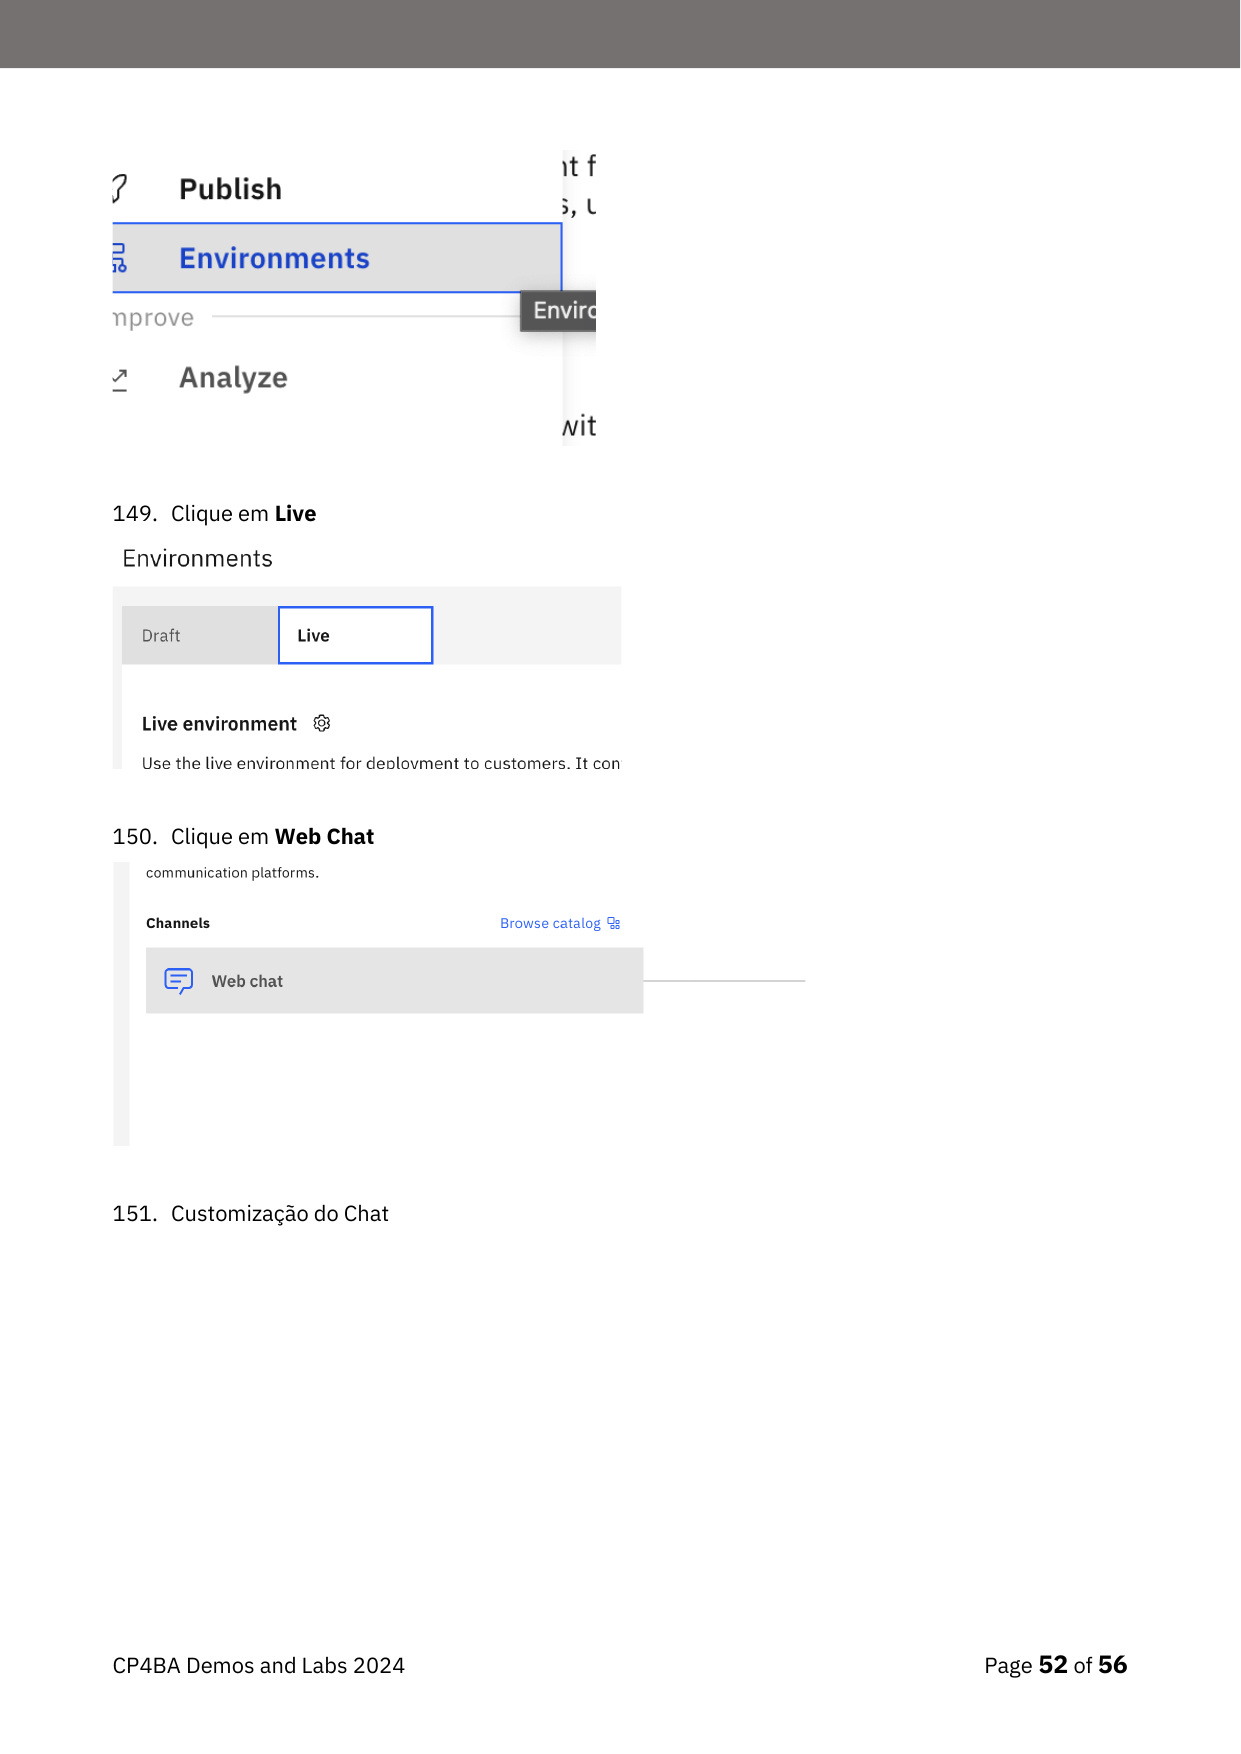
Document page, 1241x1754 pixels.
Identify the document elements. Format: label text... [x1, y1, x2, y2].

list Customização do Chat [112, 1199, 1128, 1227]
list Clique em Web Chat [112, 822, 1128, 850]
picture [112, 540, 622, 769]
picture [112, 862, 806, 1146]
list Clique em Live [112, 499, 1128, 528]
picture [112, 150, 596, 446]
